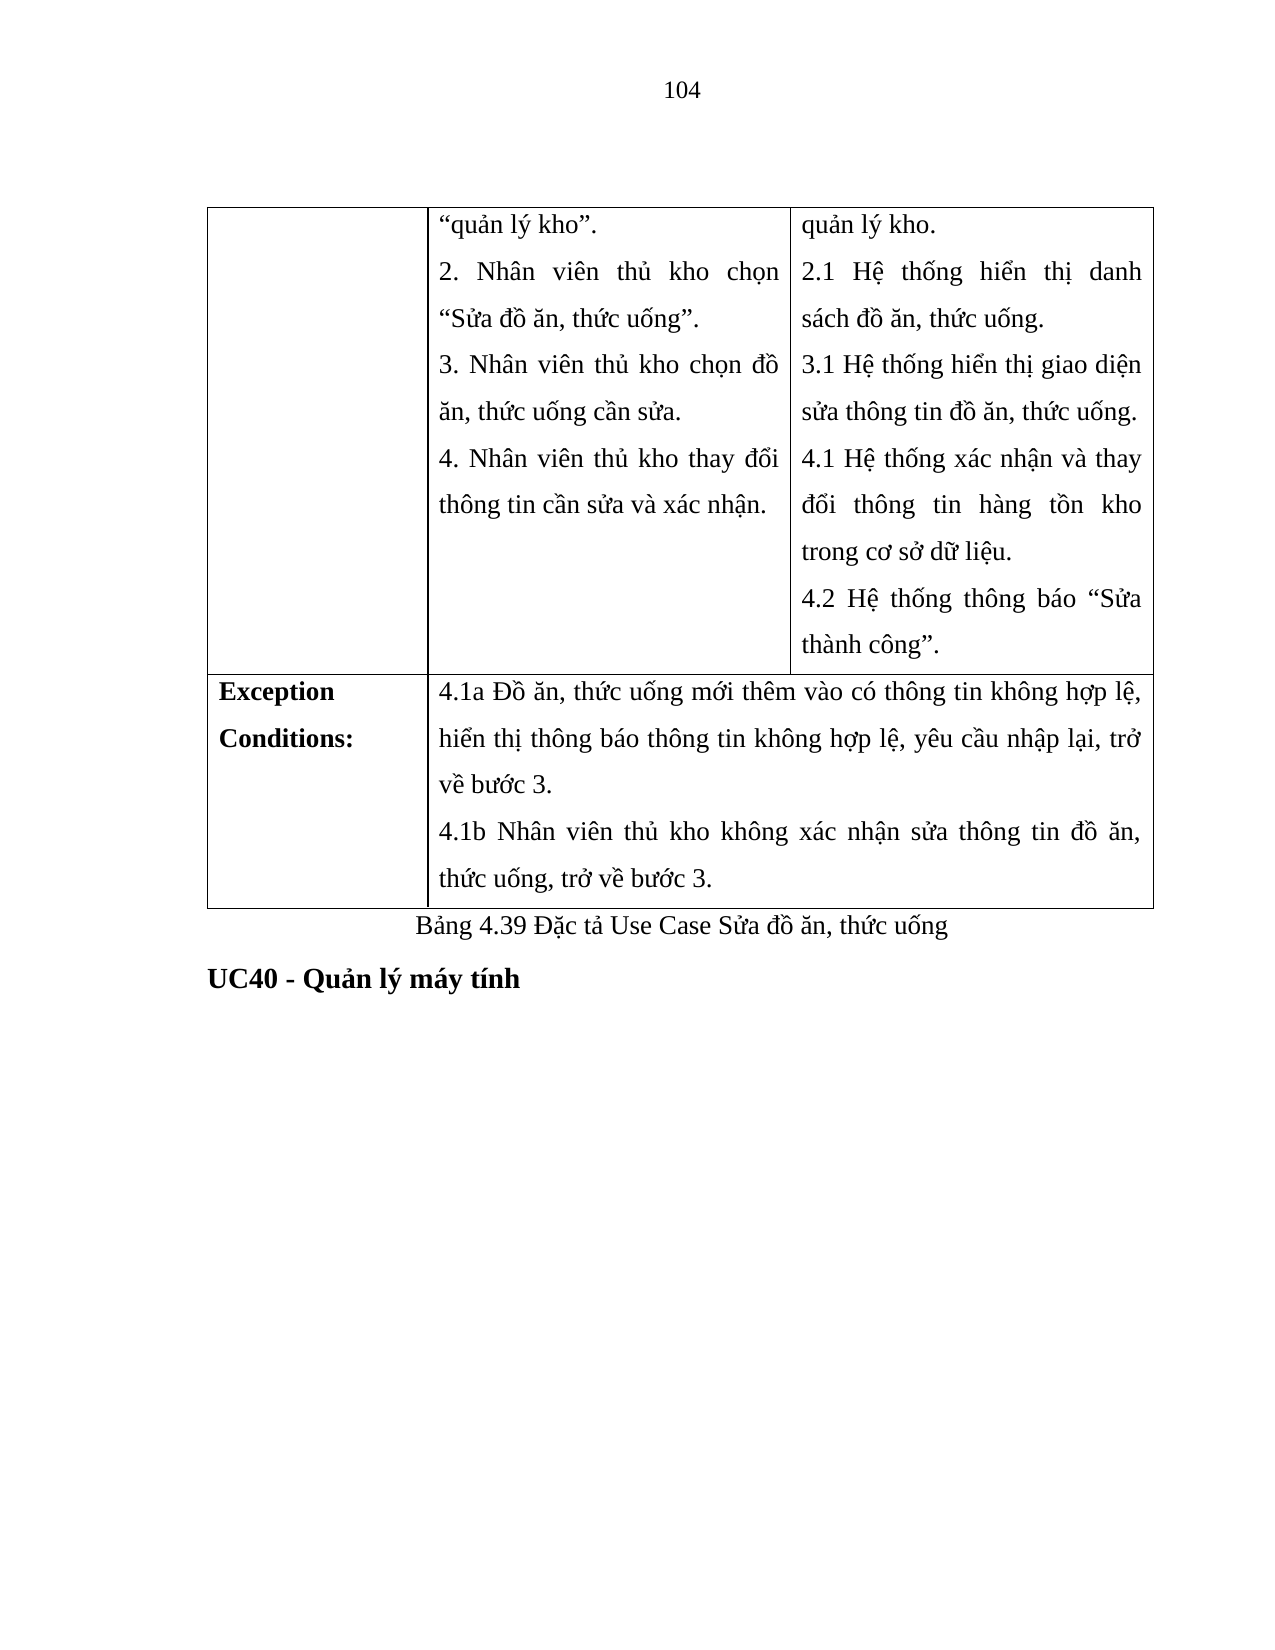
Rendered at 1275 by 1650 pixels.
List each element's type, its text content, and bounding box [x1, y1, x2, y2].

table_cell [791, 208, 1153, 674]
text UC40 - Quản lý máy tính [207, 961, 1157, 994]
text Bảng 4.39 Đặc tả Use Case Sửa đồ ăn, thức uống [207, 909, 1157, 940]
table_cell Exception Conditions: [208, 675, 427, 907]
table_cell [429, 208, 790, 674]
table_cell 4.1a Đồ ăn, thức uống mới thêm vào có thông tin không hợp lệ, hiển thị thông báo thông tin không hợp lệ, yêu cầu nhập lại, trở về bước 3. 4.1b Nhân viên thủ kho không xác nhận sửa thông tin đồ ăn, thức uống, trở về bước 3. [429, 675, 1153, 907]
